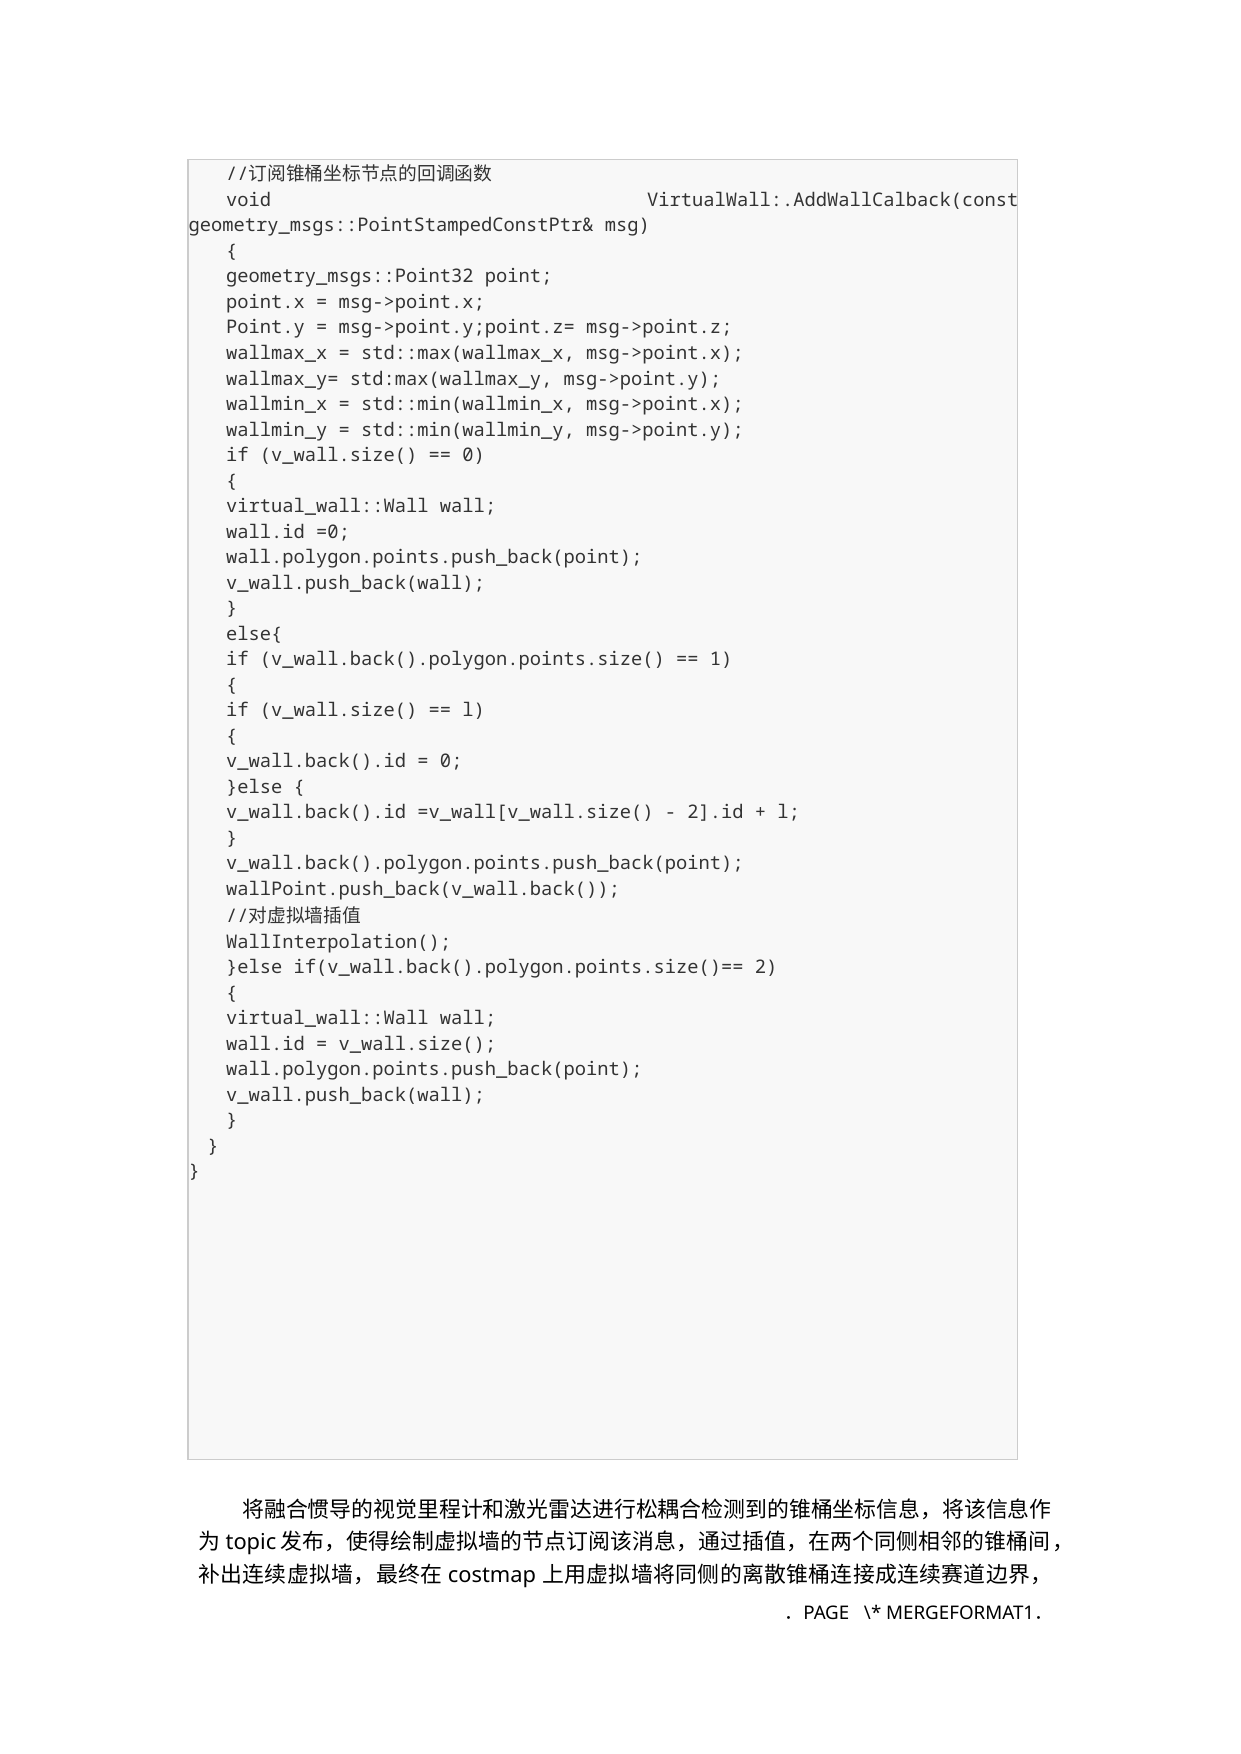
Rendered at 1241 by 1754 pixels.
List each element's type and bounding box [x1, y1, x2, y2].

text [198, 1491, 1053, 1589]
